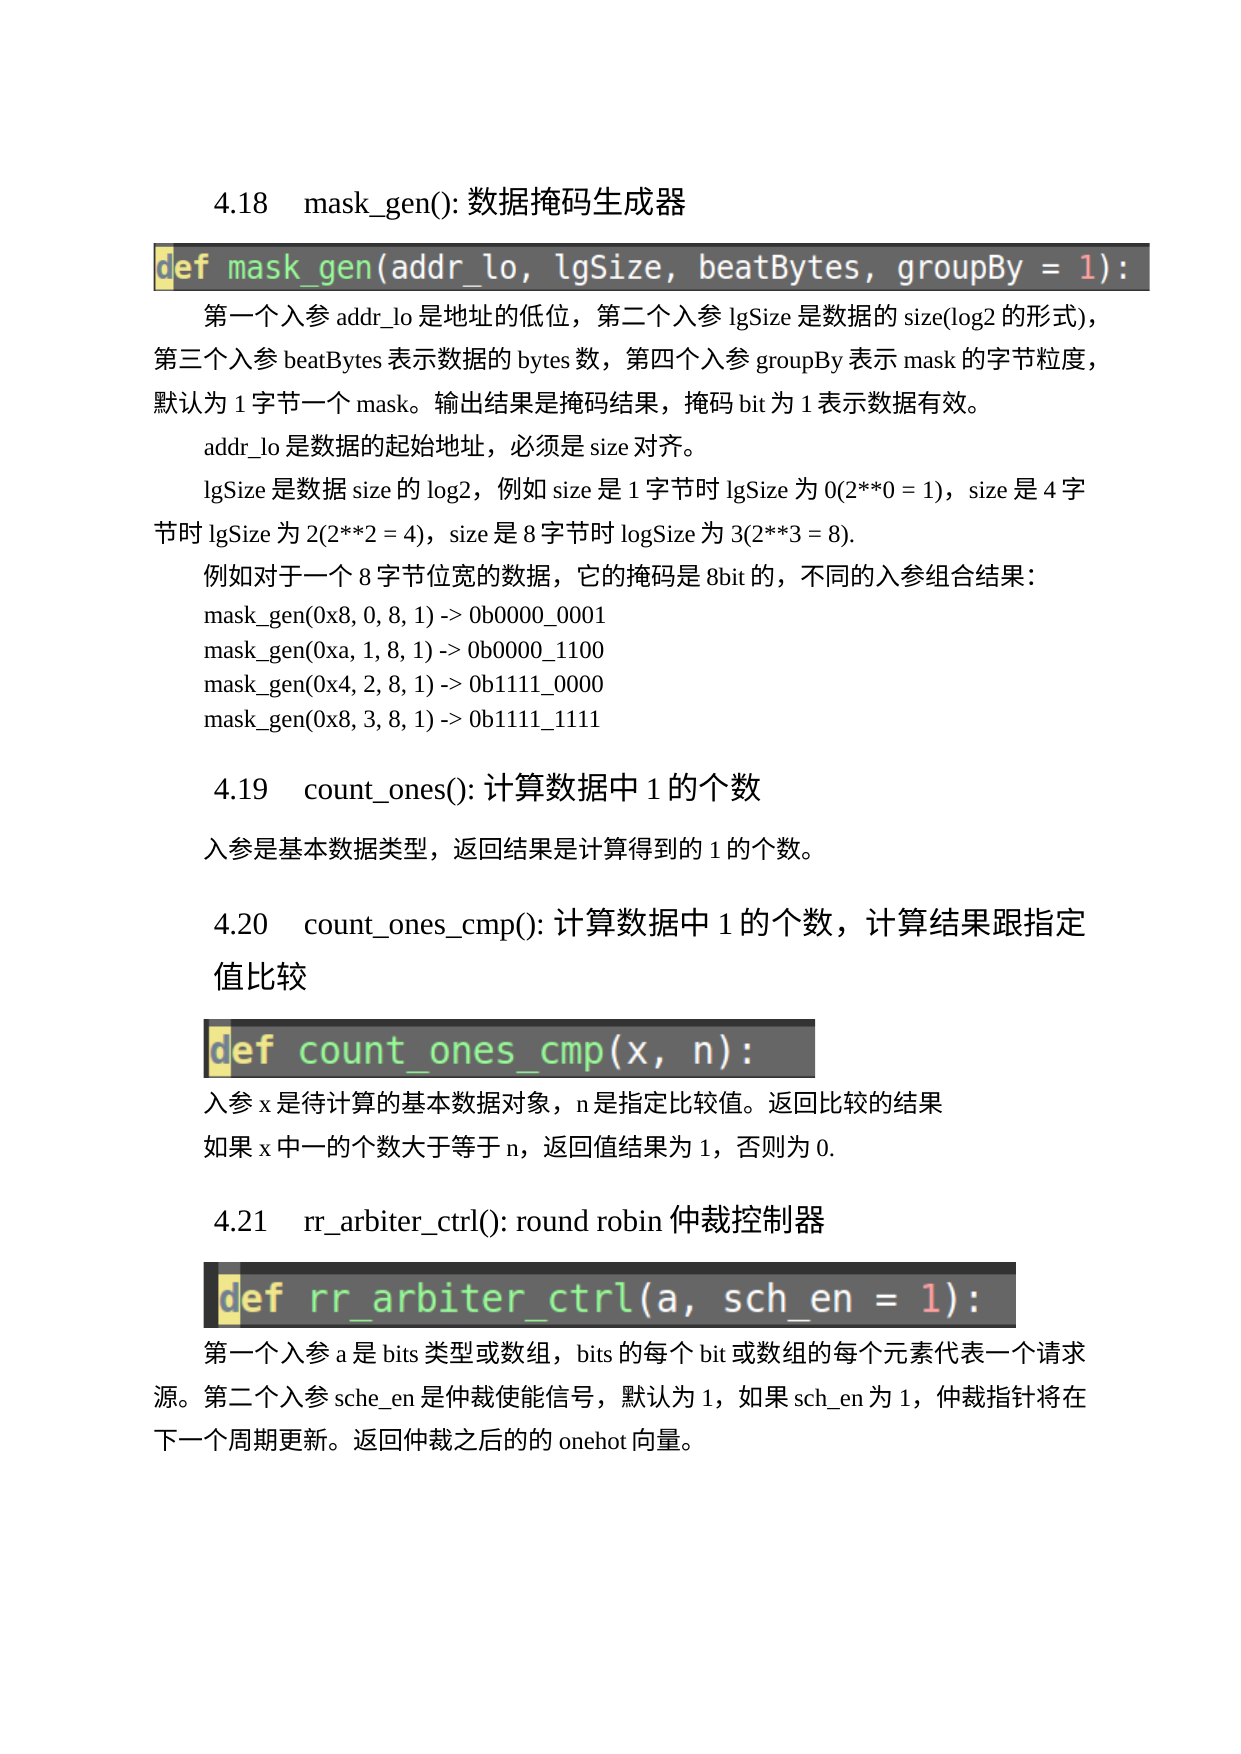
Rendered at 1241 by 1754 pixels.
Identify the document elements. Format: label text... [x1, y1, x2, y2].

text mask_gen(0x8, 0, 8, 1) -> 0b0000_0001 [153, 600, 1087, 629]
text lgSize是数据size的log2，例如size是1字节时lgSize为0(2**0 = 1)，size是4字节时lgSize为2(2**2 = 4)，size是8字节时logSize为3(2**3 = 8). [153, 470, 1087, 550]
subtitle count_ones_cmp(): 计算数据中1的个数，计算结果跟指定值比较 [213, 898, 1087, 998]
text 例如对于一个8字节位宽的数据，它的掩码是8bit的，不同的入参组合结果： [153, 557, 1087, 593]
picture [203, 1019, 815, 1078]
text mask_gen(0x4, 2, 8, 1) -> 0b1111_0000 [153, 669, 1087, 698]
subtitle mask_gen(): 数据掩码生成器 [213, 177, 1087, 222]
text 第一个入参a是bits类型或数组，bits的每个bit或数组的每个元素代表一个请求源。第二个入参sche_en是仲裁使能信号，默认为1，如果sch_en为1，仲裁指针将在下一个周期更新。返回仲裁之后的的onehot向量。 [153, 1334, 1087, 1457]
text addr_lo是数据的起始地址，必须是size对齐。 [153, 427, 1087, 463]
text 如果x中一的个数大于等于n，返回值结果为1，否则为0. [153, 1127, 1087, 1163]
subtitle rr_arbiter_ctrl(): round robin仲裁控制器 [213, 1196, 1087, 1241]
text mask_gen(0x8, 3, 8, 1) -> 0b1111_1111 [153, 704, 1087, 732]
text mask_gen(0xa, 1, 8, 1) -> 0b0000_1100 [153, 635, 1087, 663]
picture [203, 1262, 1016, 1328]
text 入参是基本数据类型，返回结果是计算得到的1的个数。 [153, 830, 1087, 866]
text 第一个入参addr_lo是地址的低位，第二个入参lgSize是数据的size(log2的形式)，第三个入参beatBytes表示数据的bytes数，第四个入参groupBy表示mask的字节粒度，默认为1字节一个mask。输出结果是掩码结果，掩码bit为1表示数据有效。 [153, 296, 1087, 419]
text 入参x是待计算的基本数据对象，n是指定比较值。返回比较的结果 [153, 1084, 1087, 1120]
picture [153, 243, 1150, 291]
subtitle count_ones(): 计算数据中1的个数 [213, 763, 1087, 808]
